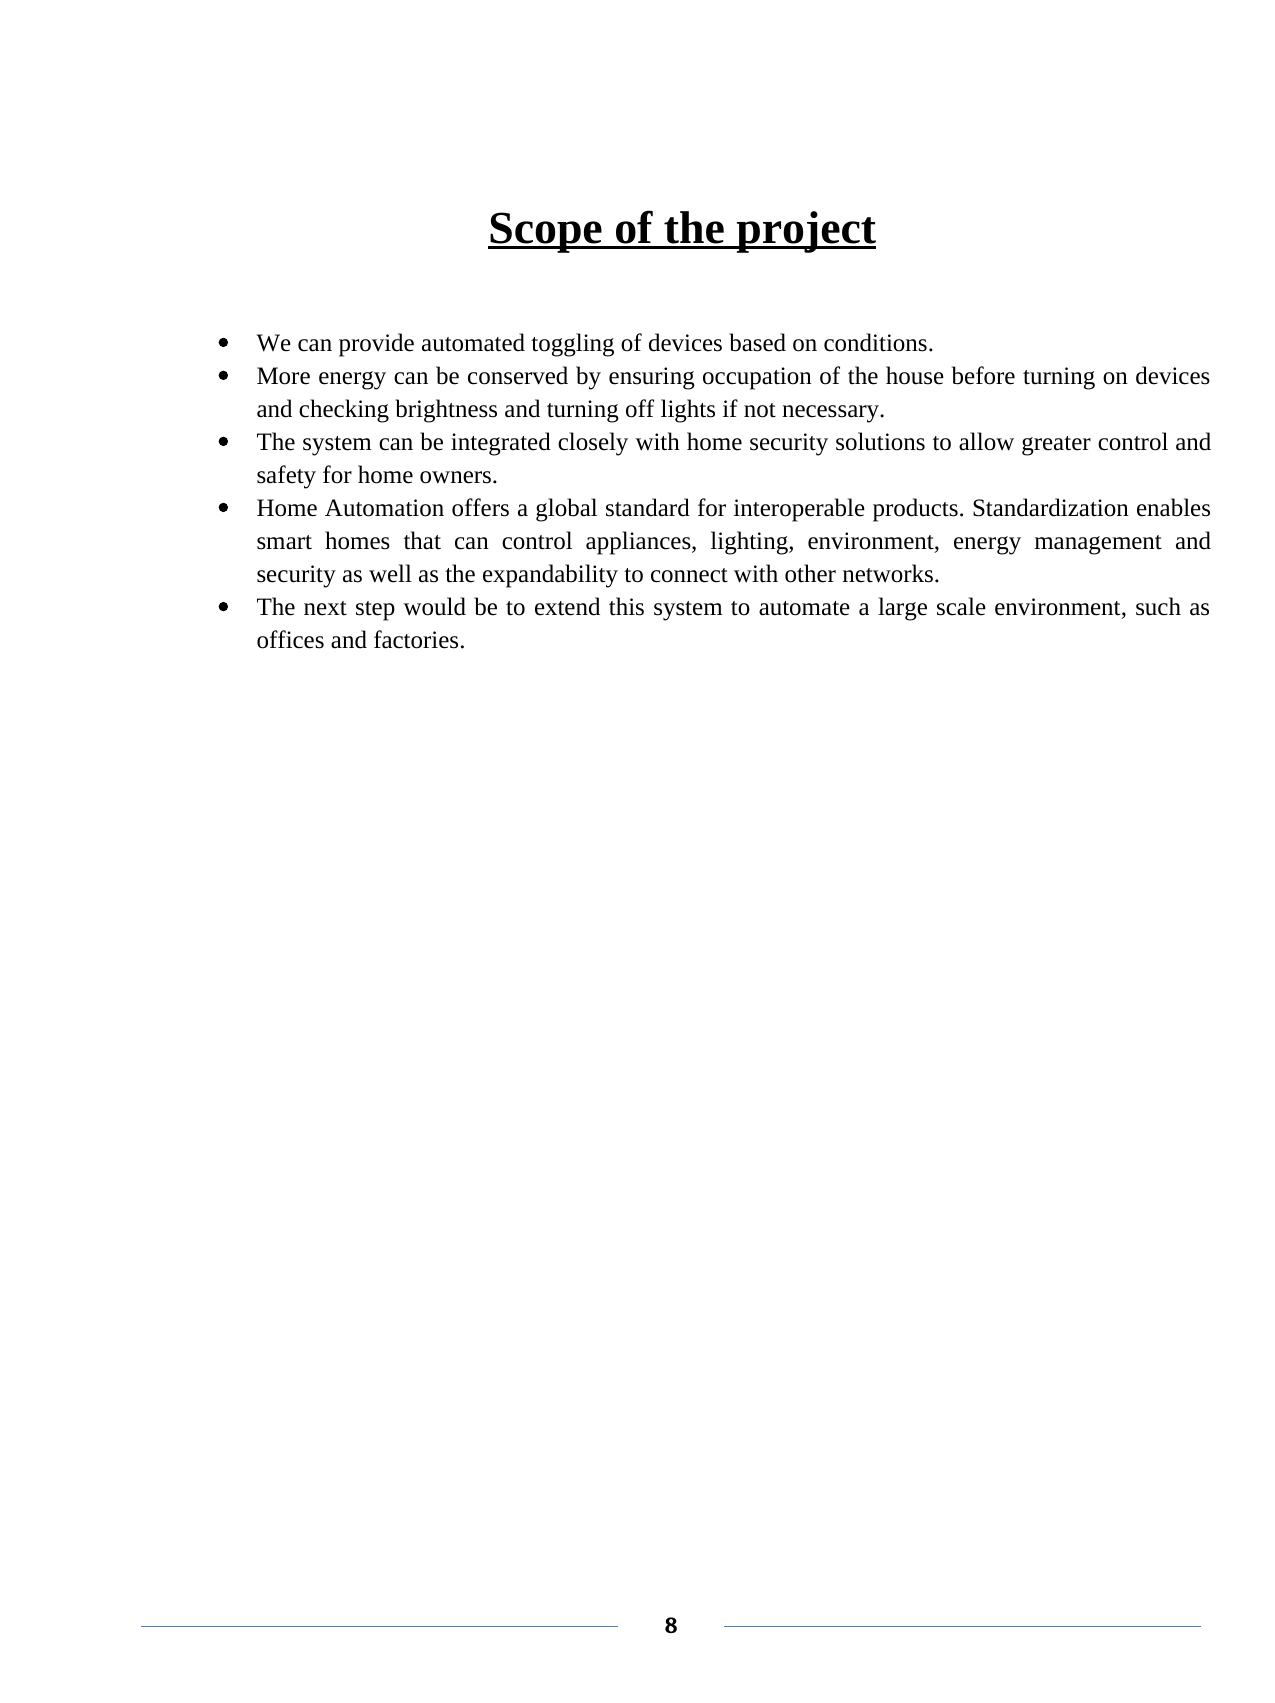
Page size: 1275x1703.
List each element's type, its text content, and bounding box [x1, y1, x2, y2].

list More energy can be conserved by ensuring occupation of the house before turning on devices and checking brightness and turning off lights if not necessary. [219, 361, 1212, 423]
text Scope of the project [152, 201, 1212, 253]
list The next step would be to extend this system to automate a large scale environment, such as offices and factories. [219, 592, 1212, 654]
list We can provide automated toggling of devices based on conditions. [219, 328, 1212, 357]
list The system can be integrated closely with home security solutions to allow greater control and safety for home owners. [219, 427, 1212, 489]
list Home Automation offers a global standard for interoperable products. Standardization enables smart homes that can control appliances, lighting, environment, energy management and security as well as the expandability to connect with other networks. [219, 493, 1212, 588]
